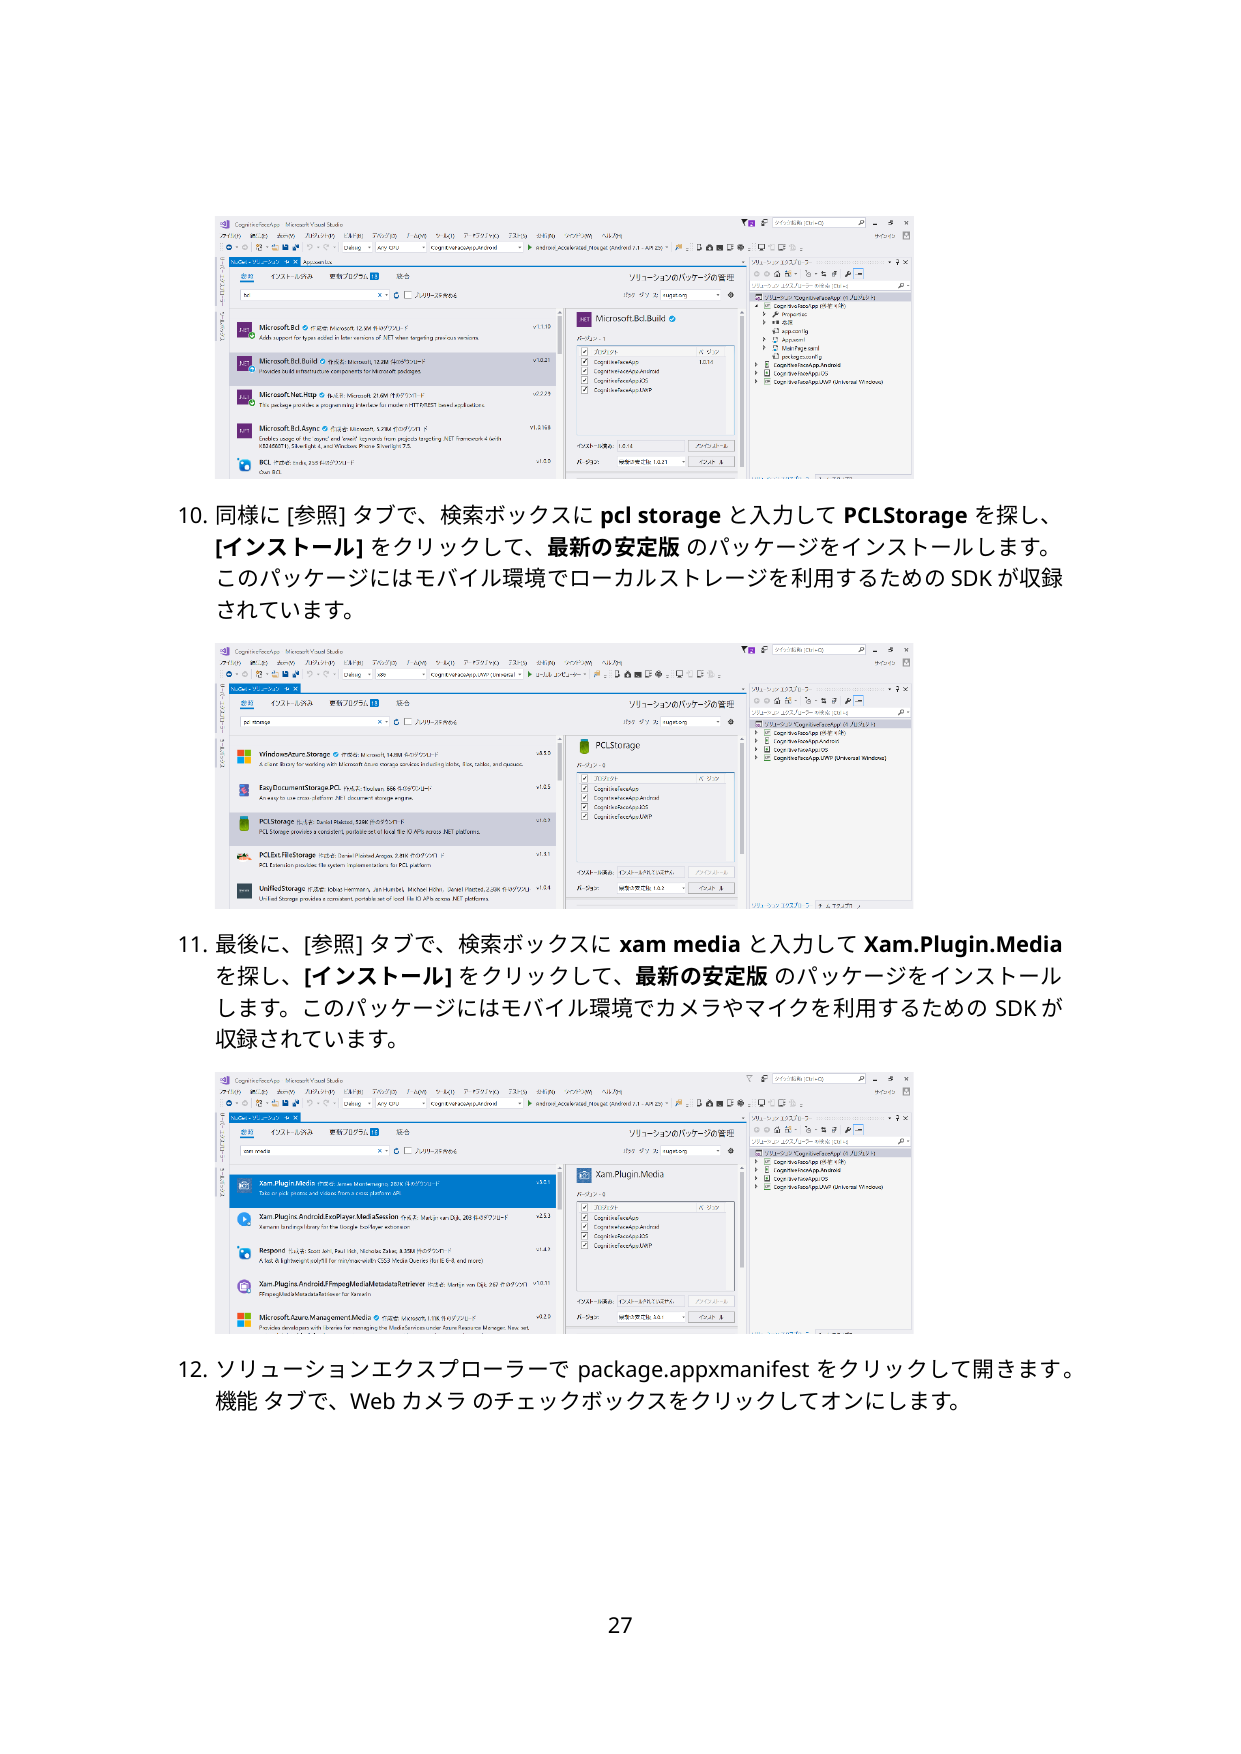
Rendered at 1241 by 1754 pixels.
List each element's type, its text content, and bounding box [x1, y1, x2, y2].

list 最後に、[参照] タブで、検索ボックスに xam media と入力して Xam.Plugin.Media を探し、[インストール] をクリックして、最新の安定版 のパッケージをインストールします。このパッケージにはモバイル環境でカメラやマイクを利用するためのSDKが収録されています。 [177, 927, 1063, 1054]
picture [214, 216, 914, 479]
list 同様に [参照] タブで、検索ボックスに pcl storage と入力して PCLStorage を探し、[インストール] をクリックして、最新の安定版 のパッケージをインストールします。このパッケージにはモバイル環境でローカルストレージを利用するためのSDKが収録されています。 [177, 498, 1063, 625]
picture [214, 643, 914, 909]
list ソリューションエクスプローラーで package.appxmanifest をクリックして開きます。機能 タブで、Web カメラ のチェックボックスをクリックしてオンにします。 [177, 1352, 1063, 1416]
picture [214, 1072, 914, 1334]
